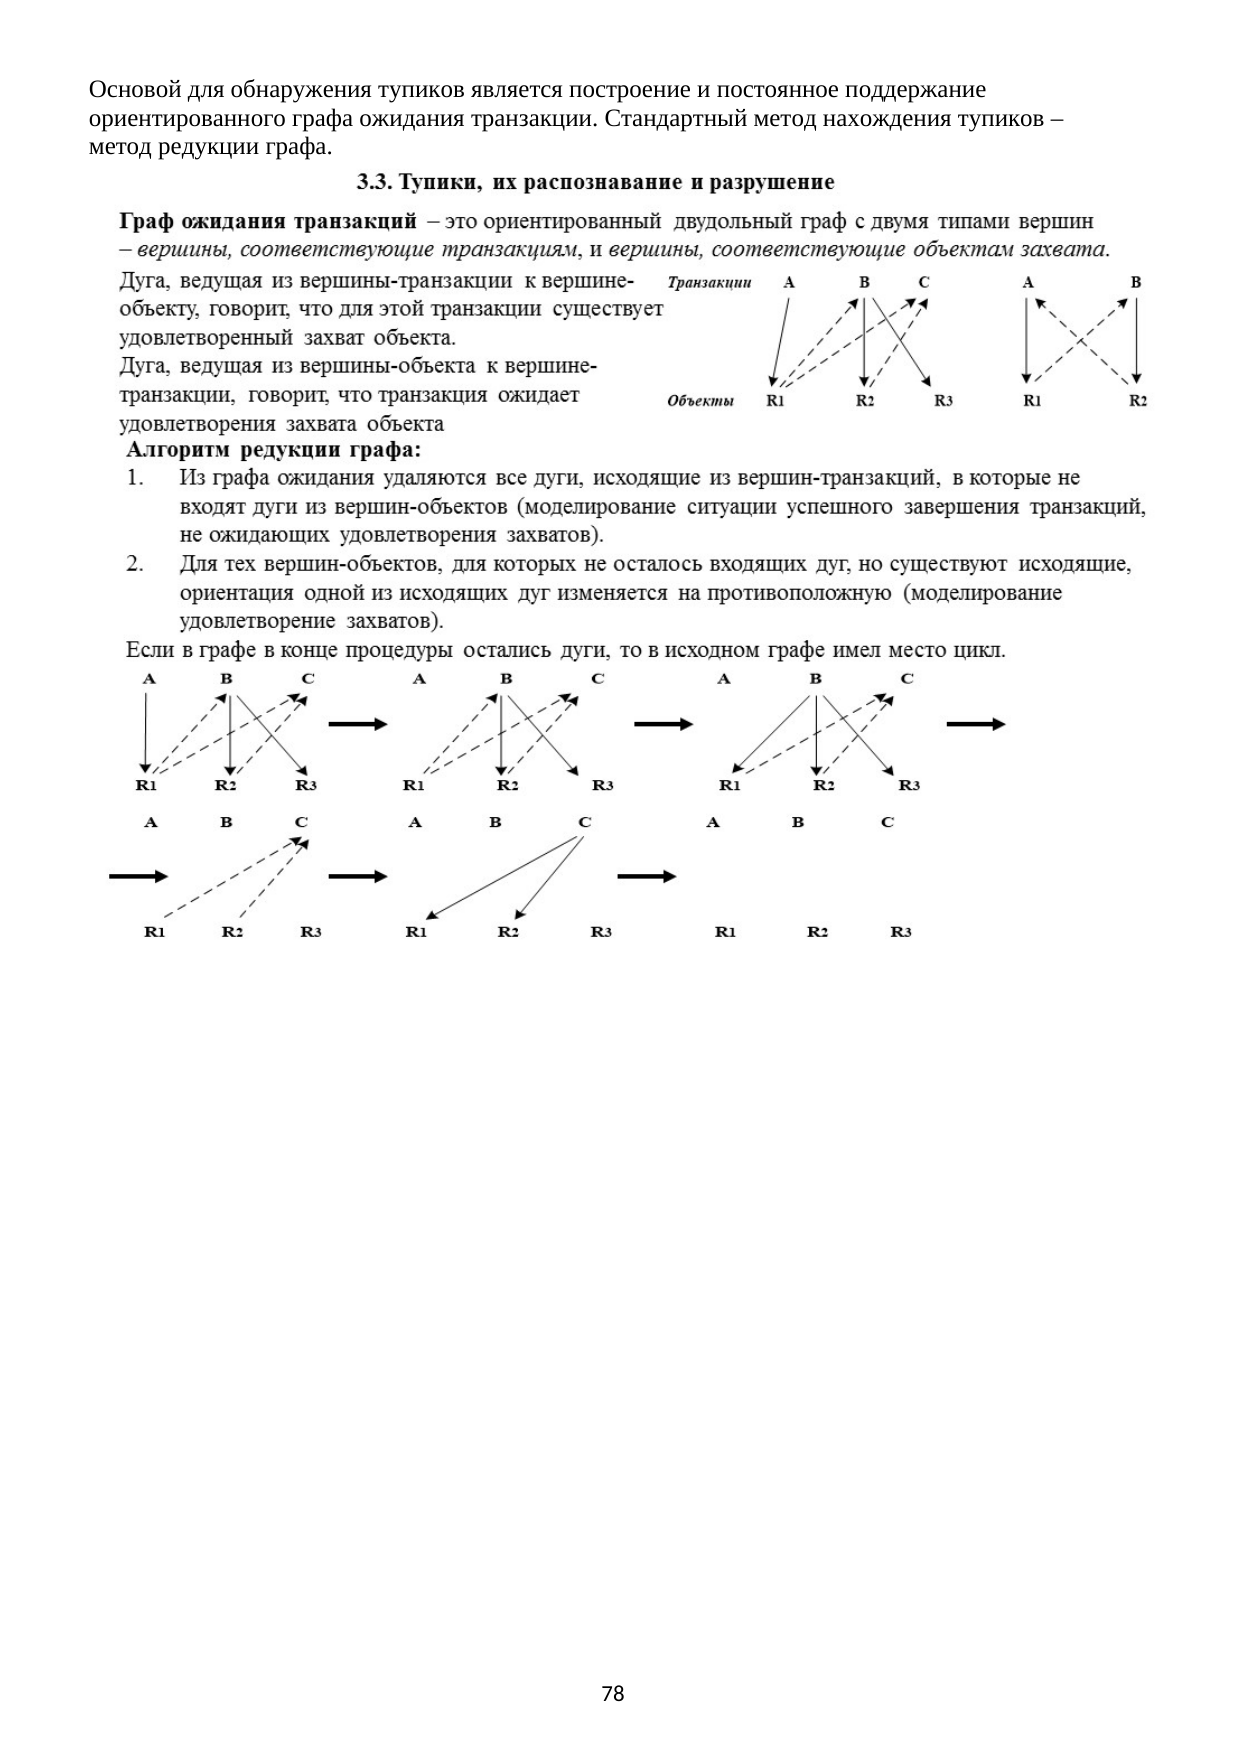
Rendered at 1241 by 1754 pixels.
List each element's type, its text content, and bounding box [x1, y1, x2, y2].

picture [88, 160, 1163, 948]
text Основой для обнаружения тупиков является построение и постоянное поддержание ориентированного графа ожидания транзакции. Стандартный метод нахождения тупиков – метод редукции графа. [89, 74, 1127, 160]
